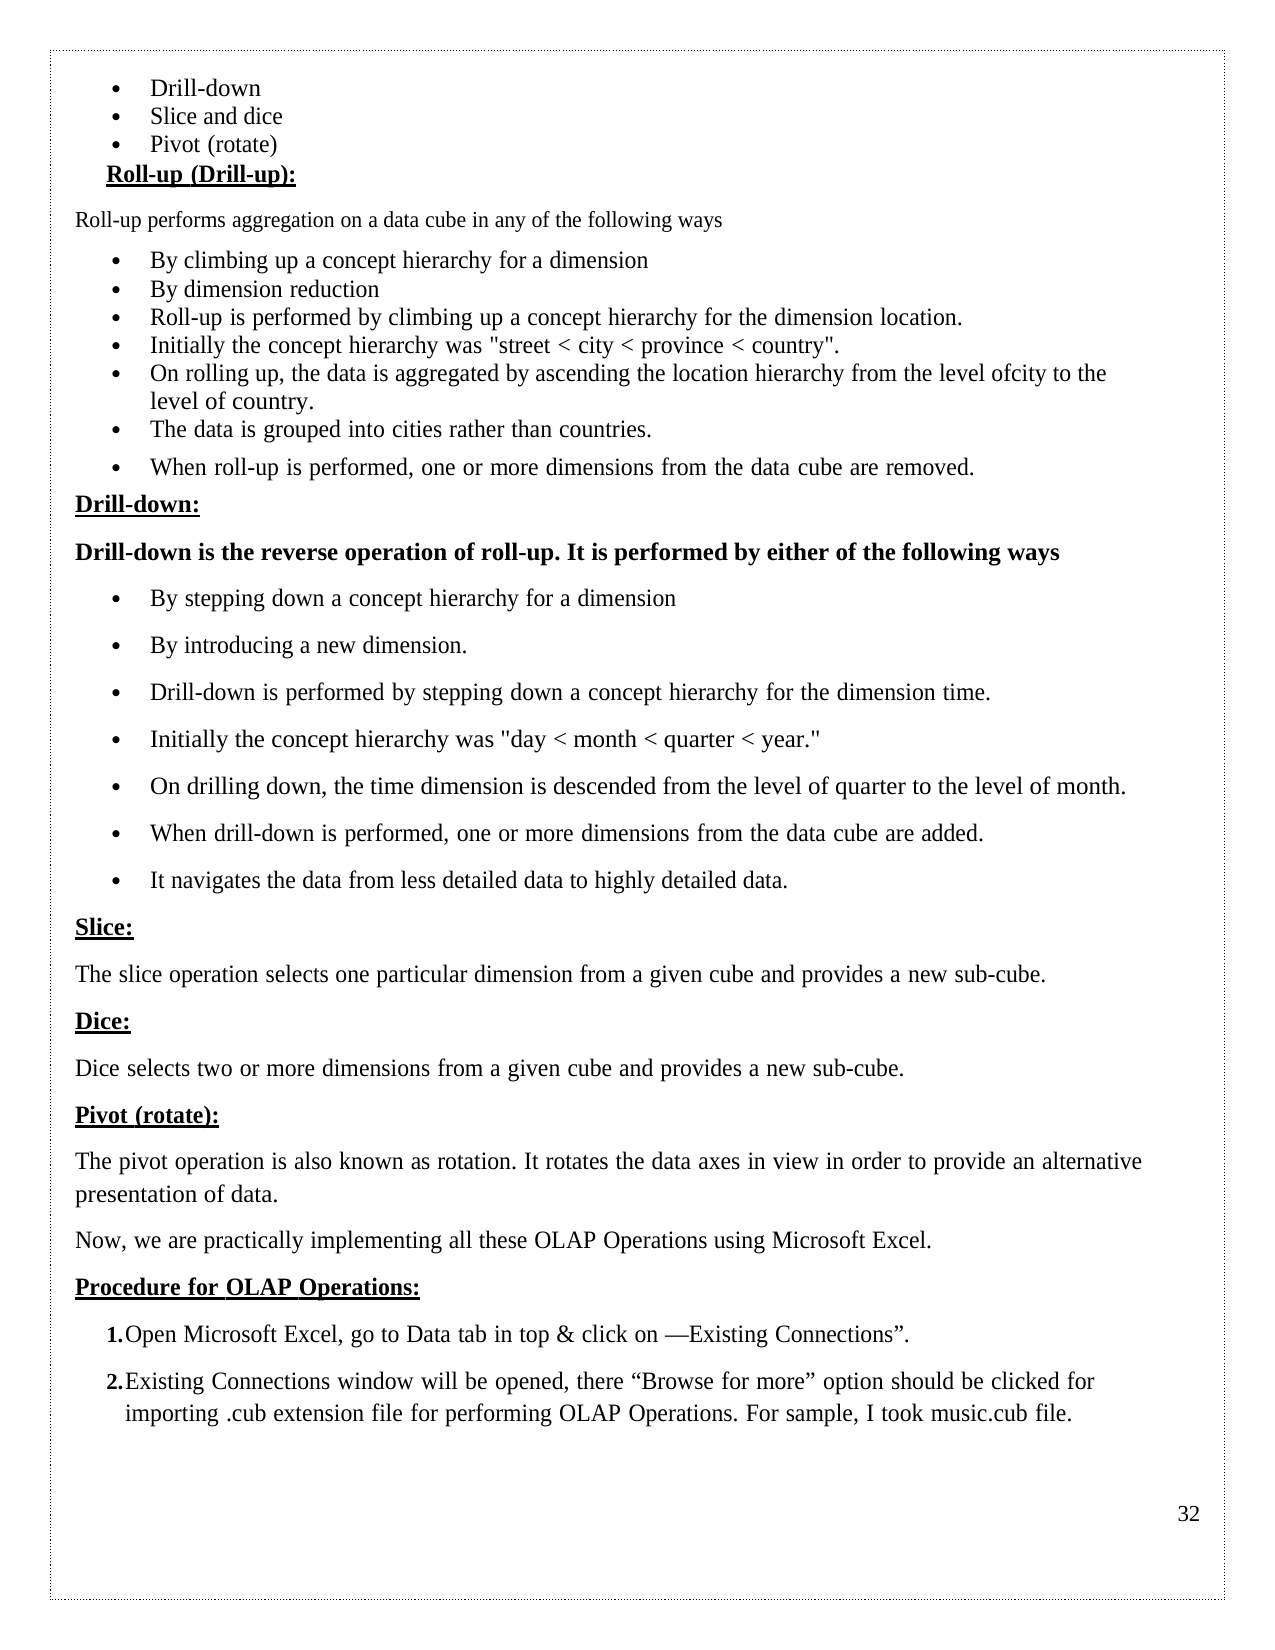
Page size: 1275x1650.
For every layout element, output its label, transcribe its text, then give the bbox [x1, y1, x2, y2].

list The data is grouped into cities rather than countries. [112, 415, 1210, 443]
text Drill-down is the reverse operation of roll-up. It is performed by either of the following ways [75, 537, 1210, 565]
list Pivot (rotate) [112, 130, 1210, 158]
list Initially the concept hierarchy was "day < month < quarter < year." [112, 724, 1210, 753]
text Procedure for OLAP Operations: [75, 1272, 1210, 1301]
list By dimension reduction [112, 274, 1210, 303]
list Drill-down [112, 73, 1210, 102]
text Dice selects two or more dimensions from a given cube and provides a new sub-cube. [75, 1053, 1210, 1082]
list By introducing a new dimension. [112, 631, 1210, 659]
text Slice: [75, 912, 1210, 941]
text The pivot operation is also known as rotation. It rotates the data axes in view in order to provide an alternative presentation of data. [75, 1146, 1210, 1208]
list Open Microsoft Excel, go to Data tab in top & click on ―Existing Connections”. [106, 1319, 1210, 1348]
list On rolling up, the data is aggregated by ascending the location hierarchy from the level ofcity to the level of country. [112, 359, 1112, 415]
list By climbing up a concept hierarchy for a dimension [112, 246, 1210, 274]
list When drill-down is performed, one or more dimensions from the data cube are added. [112, 818, 1210, 847]
text Now, we are practically implementing all these OLAP Operations using Microsoft Excel. [75, 1225, 1210, 1254]
list Initially the concept hierarchy was "street < city < province < country". [112, 331, 1210, 359]
list When roll-up is performed, one or more dimensions from the data cube are removed. [112, 452, 1210, 481]
text The slice operation selects one particular dimension from a given cube and provides a new sub-cube. [75, 959, 1210, 988]
text Pivot (rotate): [75, 1100, 1210, 1129]
list Slice and dice [112, 102, 1210, 130]
list By stepping down a concept hierarchy for a dimension [112, 583, 1210, 612]
list On drilling down, the time dimension is descended from the level of quarter to the level of month. [112, 771, 1210, 800]
list Drill-down is performed by stepping down a concept hierarchy for the dimension time. [112, 677, 1210, 706]
list Existing Connections window will be opened, there “Browse for more” option should be clicked for importing .cub extension file for performing OLAP Operations. For sample, I took music.cub file. [106, 1366, 1099, 1427]
list Roll-up is performed by climbing up a concept hierarchy for the dimension location. [112, 303, 1210, 331]
text Roll-up performs aggregation on a data cube in any of the following ways [75, 206, 1210, 232]
text Dice: [75, 1006, 1210, 1034]
text Roll-up (Drill-up): [106, 159, 1210, 188]
list It navigates the data from less detailed data to highly detailed data. [112, 865, 1210, 894]
text Drill-down: [75, 489, 1210, 518]
